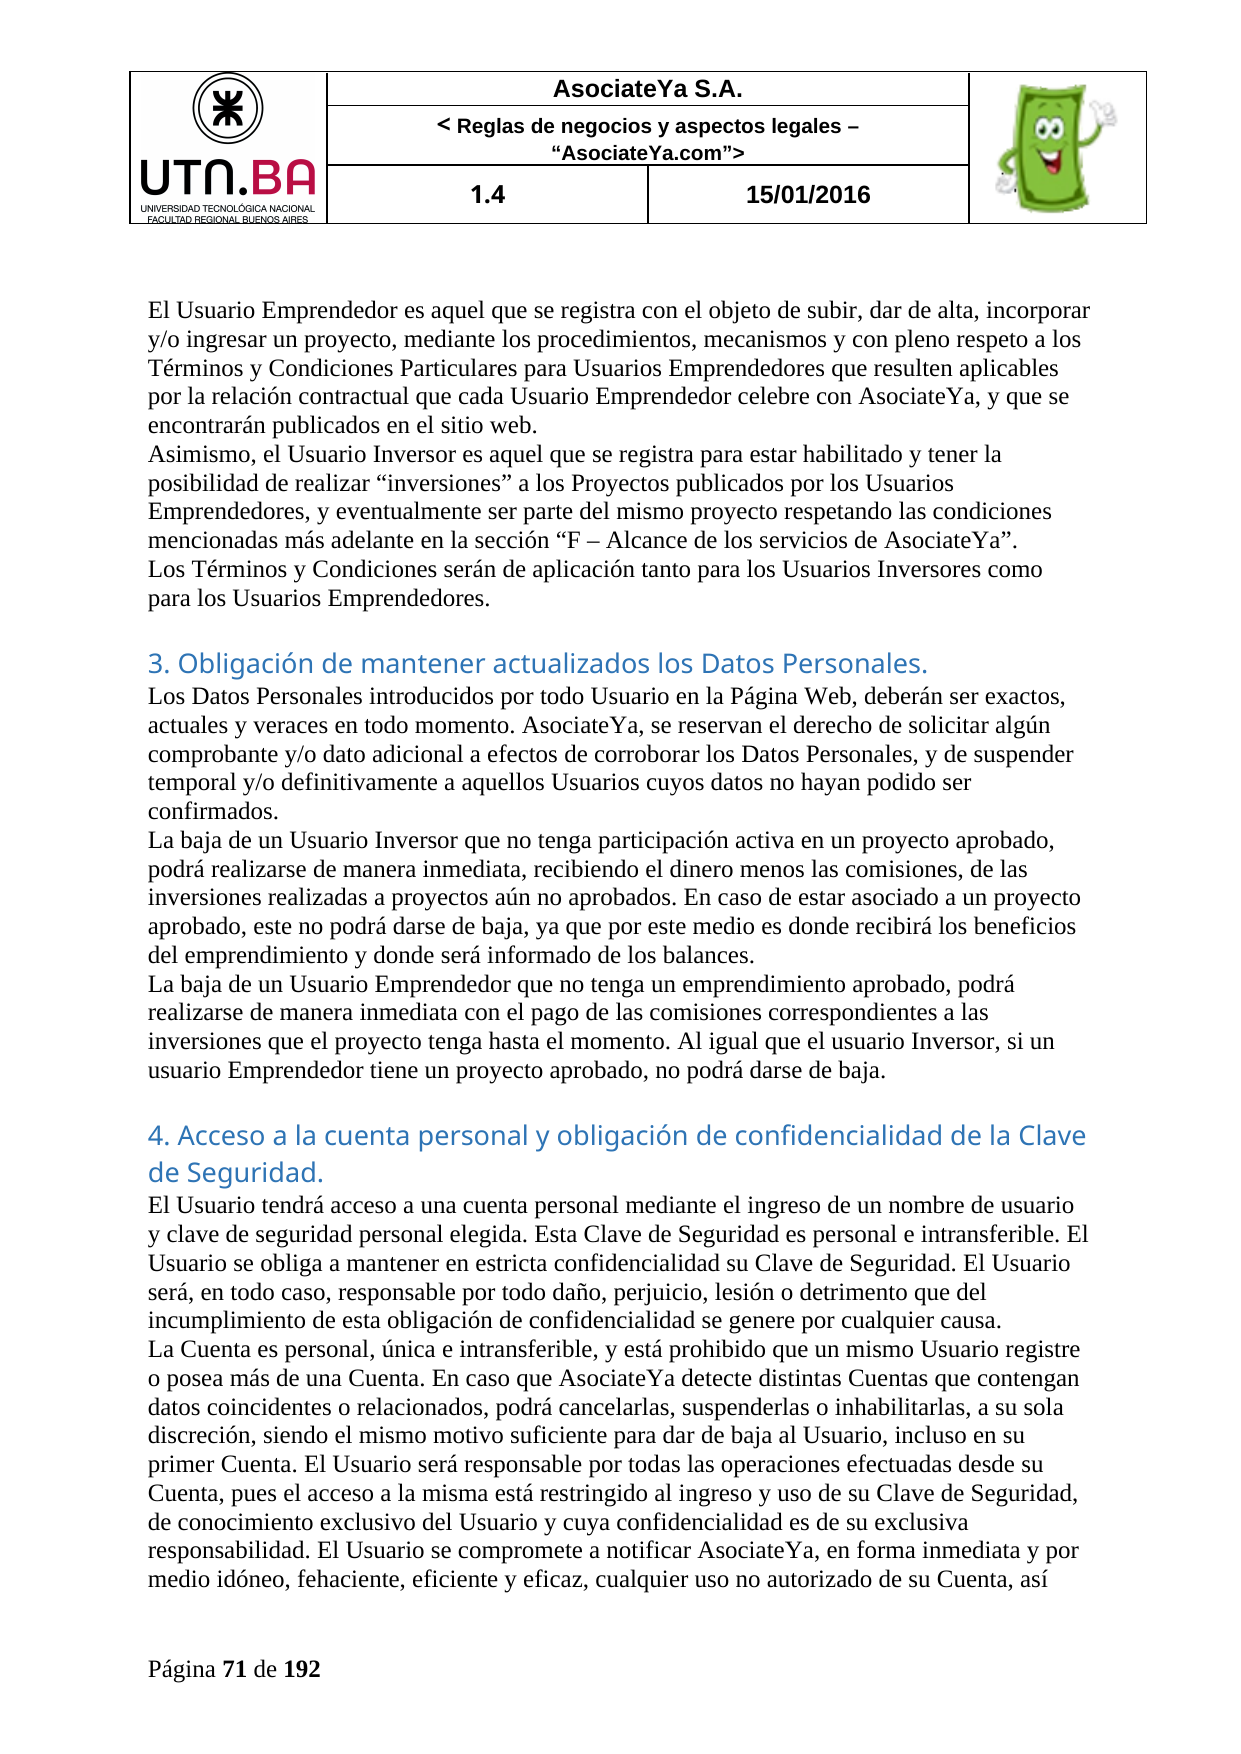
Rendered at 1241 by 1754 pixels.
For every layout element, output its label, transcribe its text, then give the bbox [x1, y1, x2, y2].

text El Usuario tendrá acceso a una cuenta personal mediante el ingreso de un nombre de usuario y clave de seguridad personal elegida. Esta Clave de Seguridad es personal e intransferible. El Usuario se obliga a mantener en estricta confidencialidad su Clave de Seguridad. El Usuario será, en todo caso, responsable por todo daño, perjuicio, lesión o detrimento que del incumplimiento de esta obligación de confidencialidad se genere por cualquier causa. [148, 1190, 1092, 1334]
text Asimismo, el Usuario Inversor es aquel que se registra para estar habilitado y tener la posibilidad de realizar “inversiones” a los Proyectos publicados por los Usuarios Emprendedores, y eventualmente ser parte del mismo proyecto respetando las condiciones mencionadas más adelante en la sección “F – Alcance de los servicios de AsociateYa”. [148, 439, 1092, 554]
picture [983, 77, 1125, 218]
subtitle 3. Obligación de mantener actualizados los Datos Personales. [148, 644, 1092, 681]
text La baja de un Usuario Inversor que no tenga participación activa en un proyecto aprobado, podrá realizarse de manera inmediata, recibiendo el dinero menos las comisiones, de las inversiones realizadas a proyectos aún no aprobados. En caso de estar asociado a un proyecto aprobado, este no podrá darse de baja, ya que por este medio es donde recibirá los beneficios del emprendimiento y donde será informado de los balances. [148, 825, 1092, 969]
text Los Datos Personales introducidos por todo Usuario en la Página Web, deberán ser exactos, actuales y veraces en todo momento. AsociateYa, se reservan el derecho de solicitar algún comprobante y/o dato adicional a efectos de corroborar los Datos Personales, y de suspender temporal y/o definitivamente a aquellos Usuarios cuyos datos no hayan podido ser confirmados. [148, 681, 1092, 825]
text Los Términos y Condiciones serán de aplicación tanto para los Usuarios Inversores como para los Usuarios Emprendedores. [148, 554, 1092, 611]
text El Usuario Emprendedor es aquel que se registra con el objeto de subir, dar de alta, incorporar y/o ingresar un proyecto, mediante los procedimientos, mecanismos y con pleno respeto a los Términos y Condiciones Particulares para Usuarios Emprendedores que resulten aplicables por la relación contractual que cada Usuario Emprendedor celebre con AsociateYa, y que se encontrarán publicados en el sitio web. [148, 295, 1092, 439]
subtitle 4. Acceso a la cuenta personal y obligación de confidencialidad de la Clave de Seguridad. [148, 1117, 1092, 1190]
text La baja de un Usuario Emprendedor que no tenga un emprendimiento aprobado, podrá realizarse de manera inmediata con el pago de las comisiones correspondientes a las inversiones que el proyecto tenga hasta el momento. Al igual que el usuario Inversor, si un usuario Emprendedor tiene un proyecto aprobado, no podrá darse de baja. [148, 969, 1092, 1084]
picture [141, 72, 315, 223]
